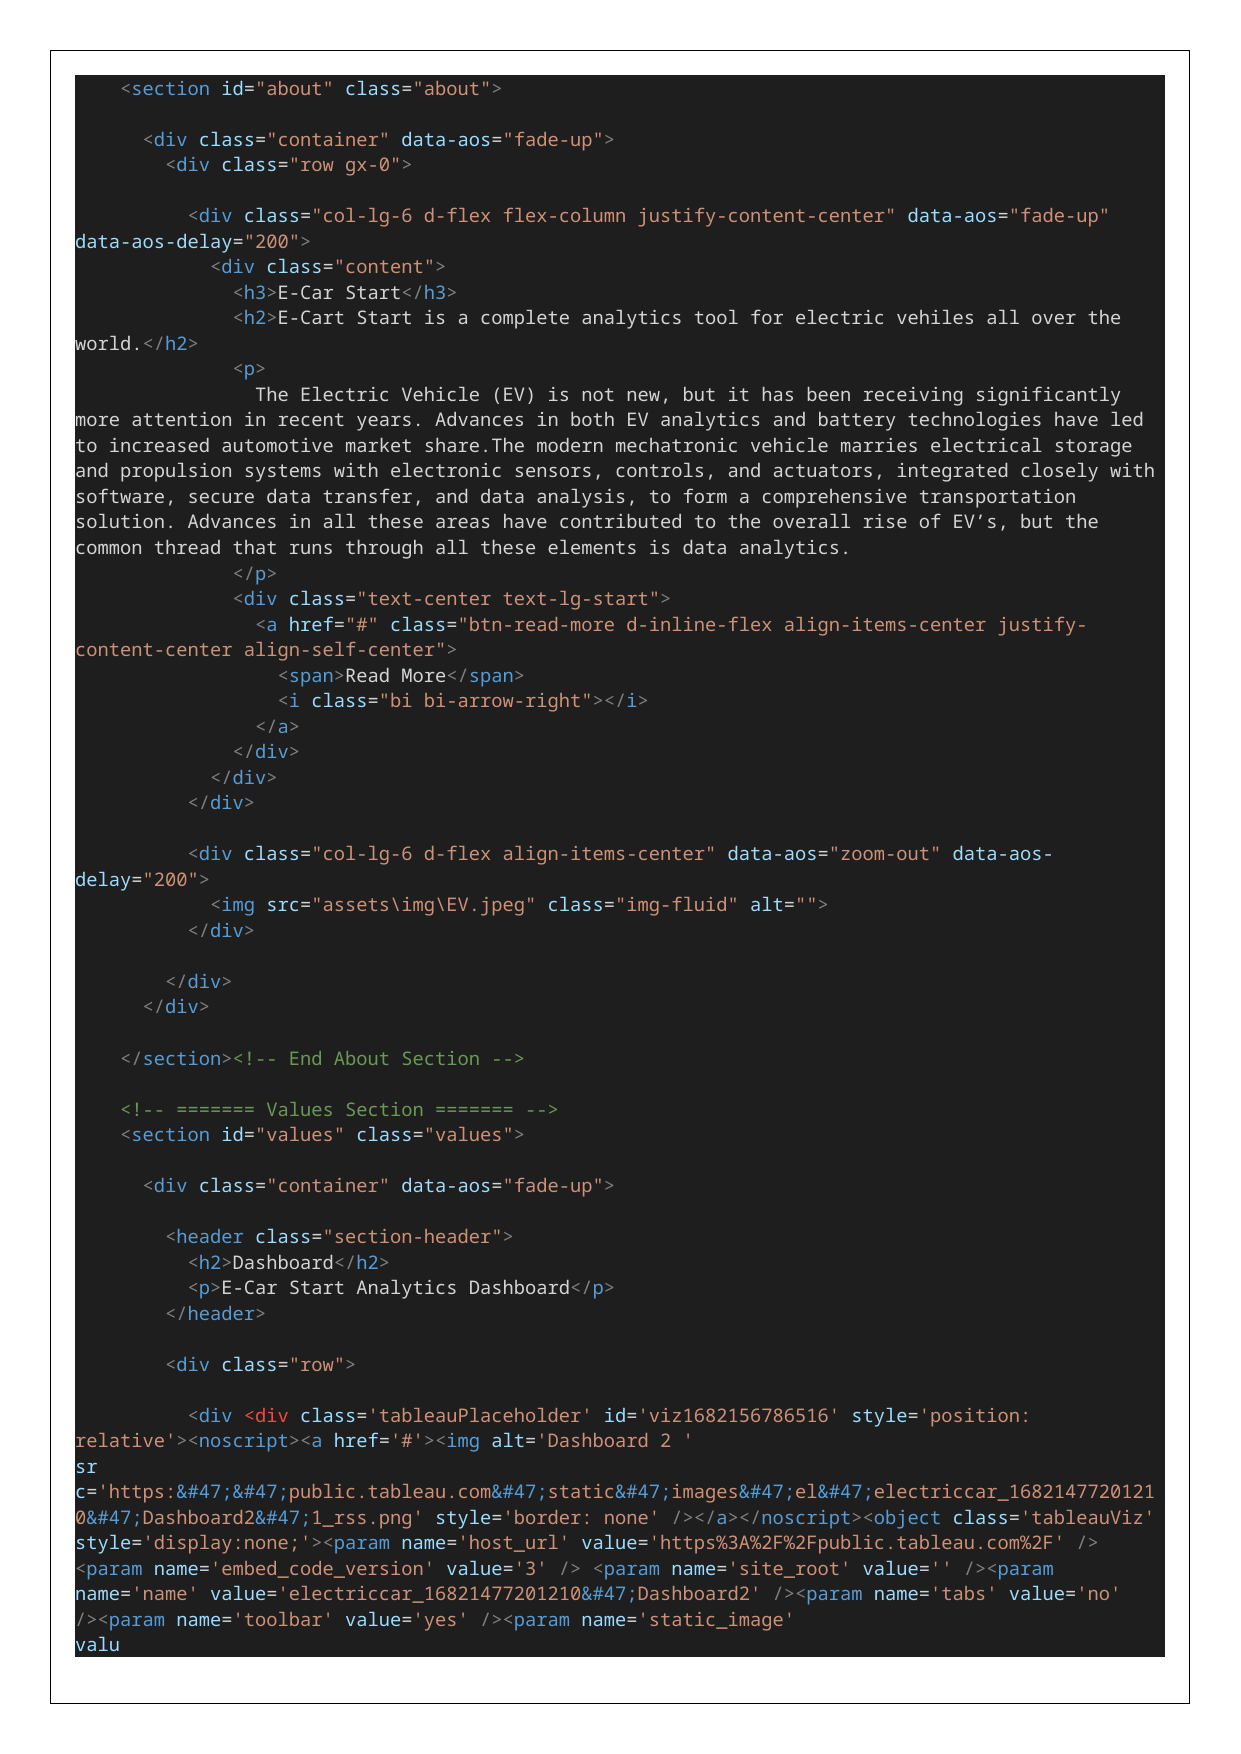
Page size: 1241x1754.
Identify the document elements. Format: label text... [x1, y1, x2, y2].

text </a> [75, 713, 1165, 738]
text <div class="row gx-0"> [75, 152, 1165, 177]
text <h2>E-Cart Start is a complete analytics tool for electric vehiles all over the world.</h2> [75, 305, 1165, 356]
text <section id="values" class="values"> [75, 1121, 1165, 1147]
text <p> [75, 356, 1165, 381]
text </div> [75, 789, 1165, 815]
text <span>Read More</span> [75, 662, 1165, 687]
text The Electric Vehicle (EV) is not new, but it has been receiving significantly more attention in recent years. Advances in both EV analytics and battery technologies have led to increased automotive market share.The modern mechatronic vehicle marries electrical storage and propulsion systems with electronic sensors, controls, and actuators, integrated closely with software, secure data transfer, and data analysis, to form a comprehensive transportation solution. Advances in all these areas have contributed to the overall rise of EV’s, but the common thread that runs through all these elements is data analytics. [75, 381, 1165, 560]
text <p>E-Car Start Analytics Dashboard</p> [75, 1274, 1165, 1300]
text <header class="section-header"> [75, 1223, 1165, 1249]
text <div class="container" data-aos="fade-up"> [75, 1172, 1165, 1198]
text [75, 1402, 1165, 1657]
text <img src="assets\img\EV.jpeg" class="img-fluid" alt=""> [75, 892, 1165, 917]
text <div class="content"> [75, 254, 1165, 279]
text </div> [75, 738, 1165, 764]
text <i class="bi bi-arrow-right"></i> [75, 687, 1165, 713]
text <!-- ======= Values Section ======= --> [75, 1096, 1165, 1121]
text </section><!-- End About Section --> [75, 1045, 1165, 1070]
text <h2>Dashboard</h2> [75, 1249, 1165, 1274]
text </p> [75, 560, 1165, 585]
text <div class="col-lg-6 d-flex align-items-center" data-aos="zoom-out" data-aos-delay="200"> [75, 841, 1165, 892]
text <div class="col-lg-6 d-flex flex-column justify-content-center" data-aos="fade-up" data-aos-delay="200"> [75, 203, 1165, 254]
text </div> [75, 968, 1165, 994]
text <a href="#" class="btn-read-more d-inline-flex align-items-center justify-content-center align-self-center"> [75, 611, 1165, 662]
text </div> [75, 764, 1165, 789]
text <div class="container" data-aos="fade-up"> [75, 126, 1165, 152]
text <section id="about" class="about"> [75, 75, 1165, 101]
text <div class="text-center text-lg-start"> [75, 585, 1165, 611]
text </header> [75, 1300, 1165, 1326]
text <div class="row"> [75, 1351, 1165, 1377]
text <h3>E-Car Start</h3> [75, 279, 1165, 305]
text </div> [75, 917, 1165, 943]
text </div> [75, 994, 1165, 1019]
